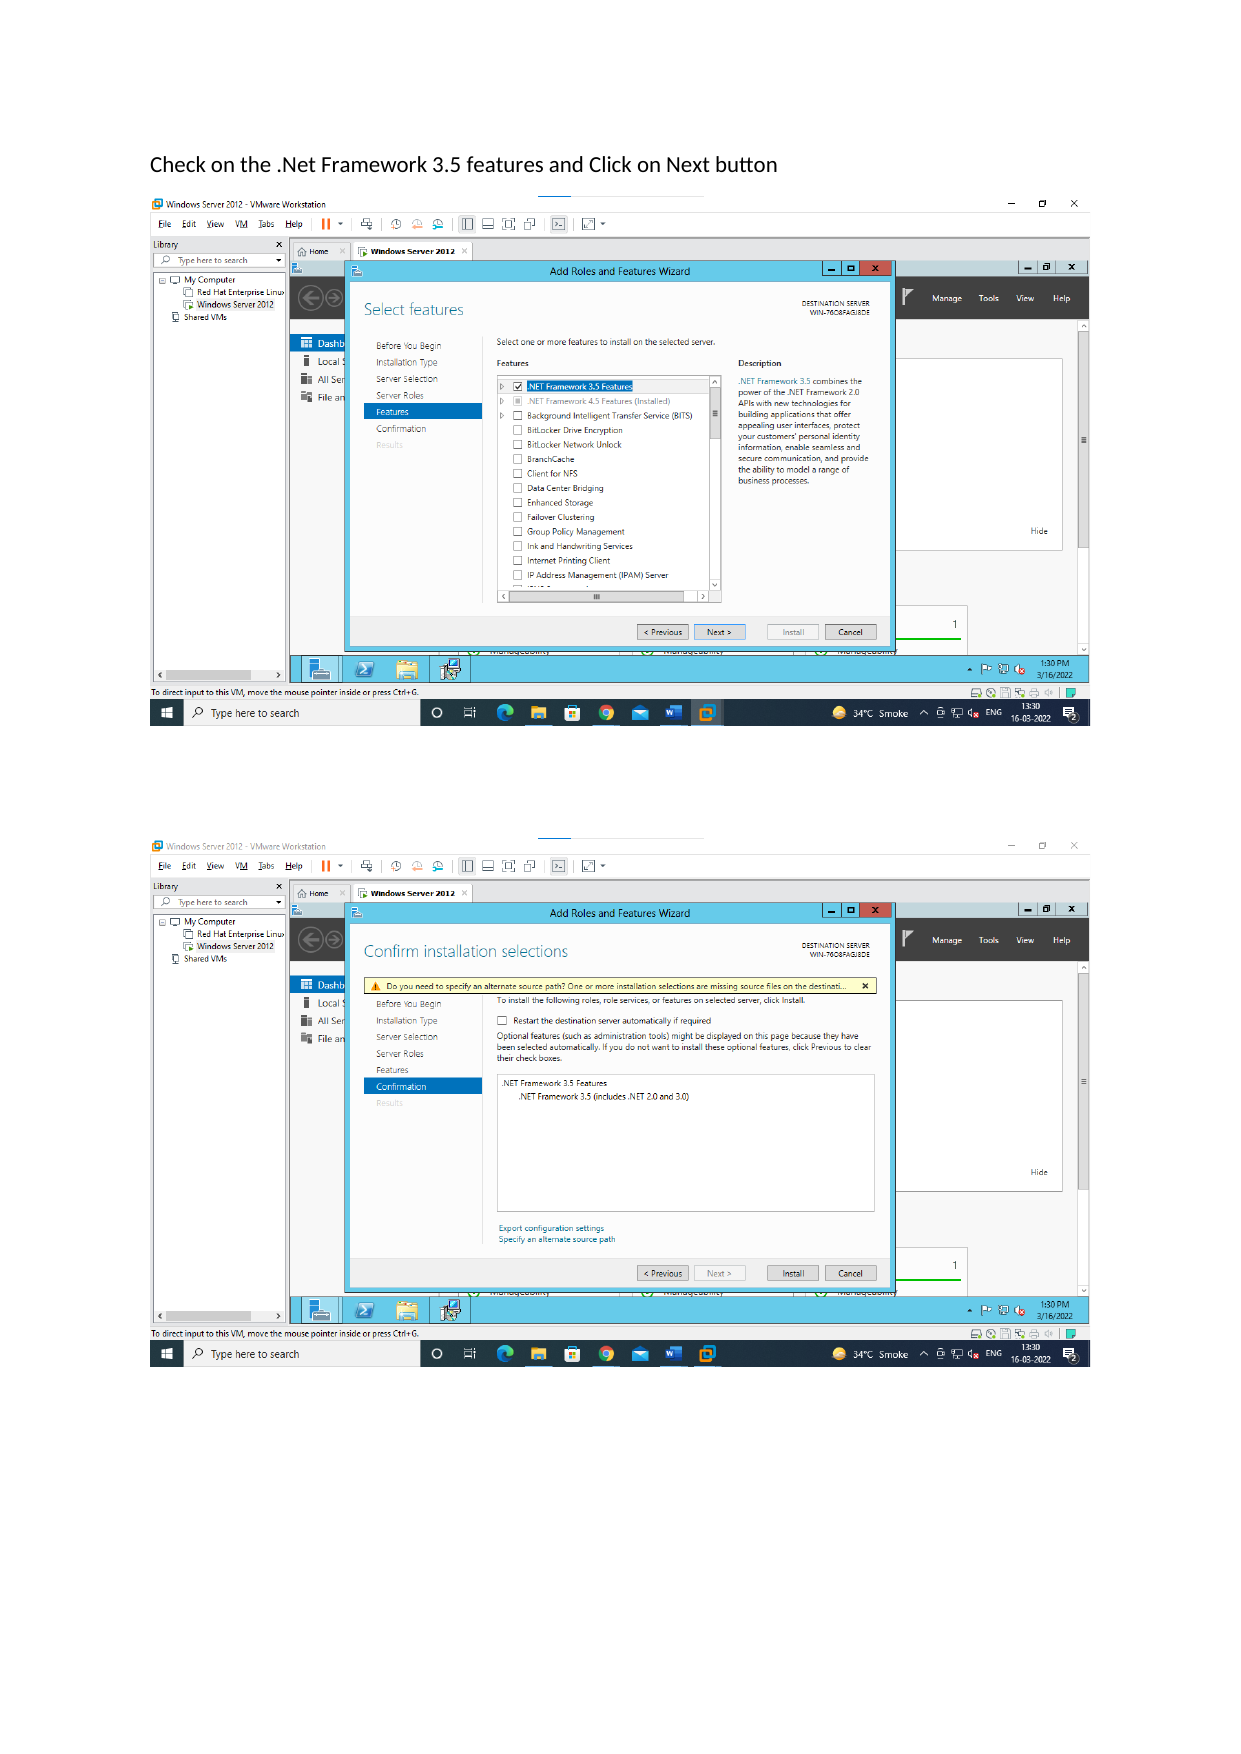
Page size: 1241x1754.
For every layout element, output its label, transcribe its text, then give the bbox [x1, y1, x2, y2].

picture [150, 838, 1091, 1367]
picture [150, 196, 1091, 726]
text Check on the .Net Framework 3.5 features and Click on Next button [150, 150, 1090, 178]
